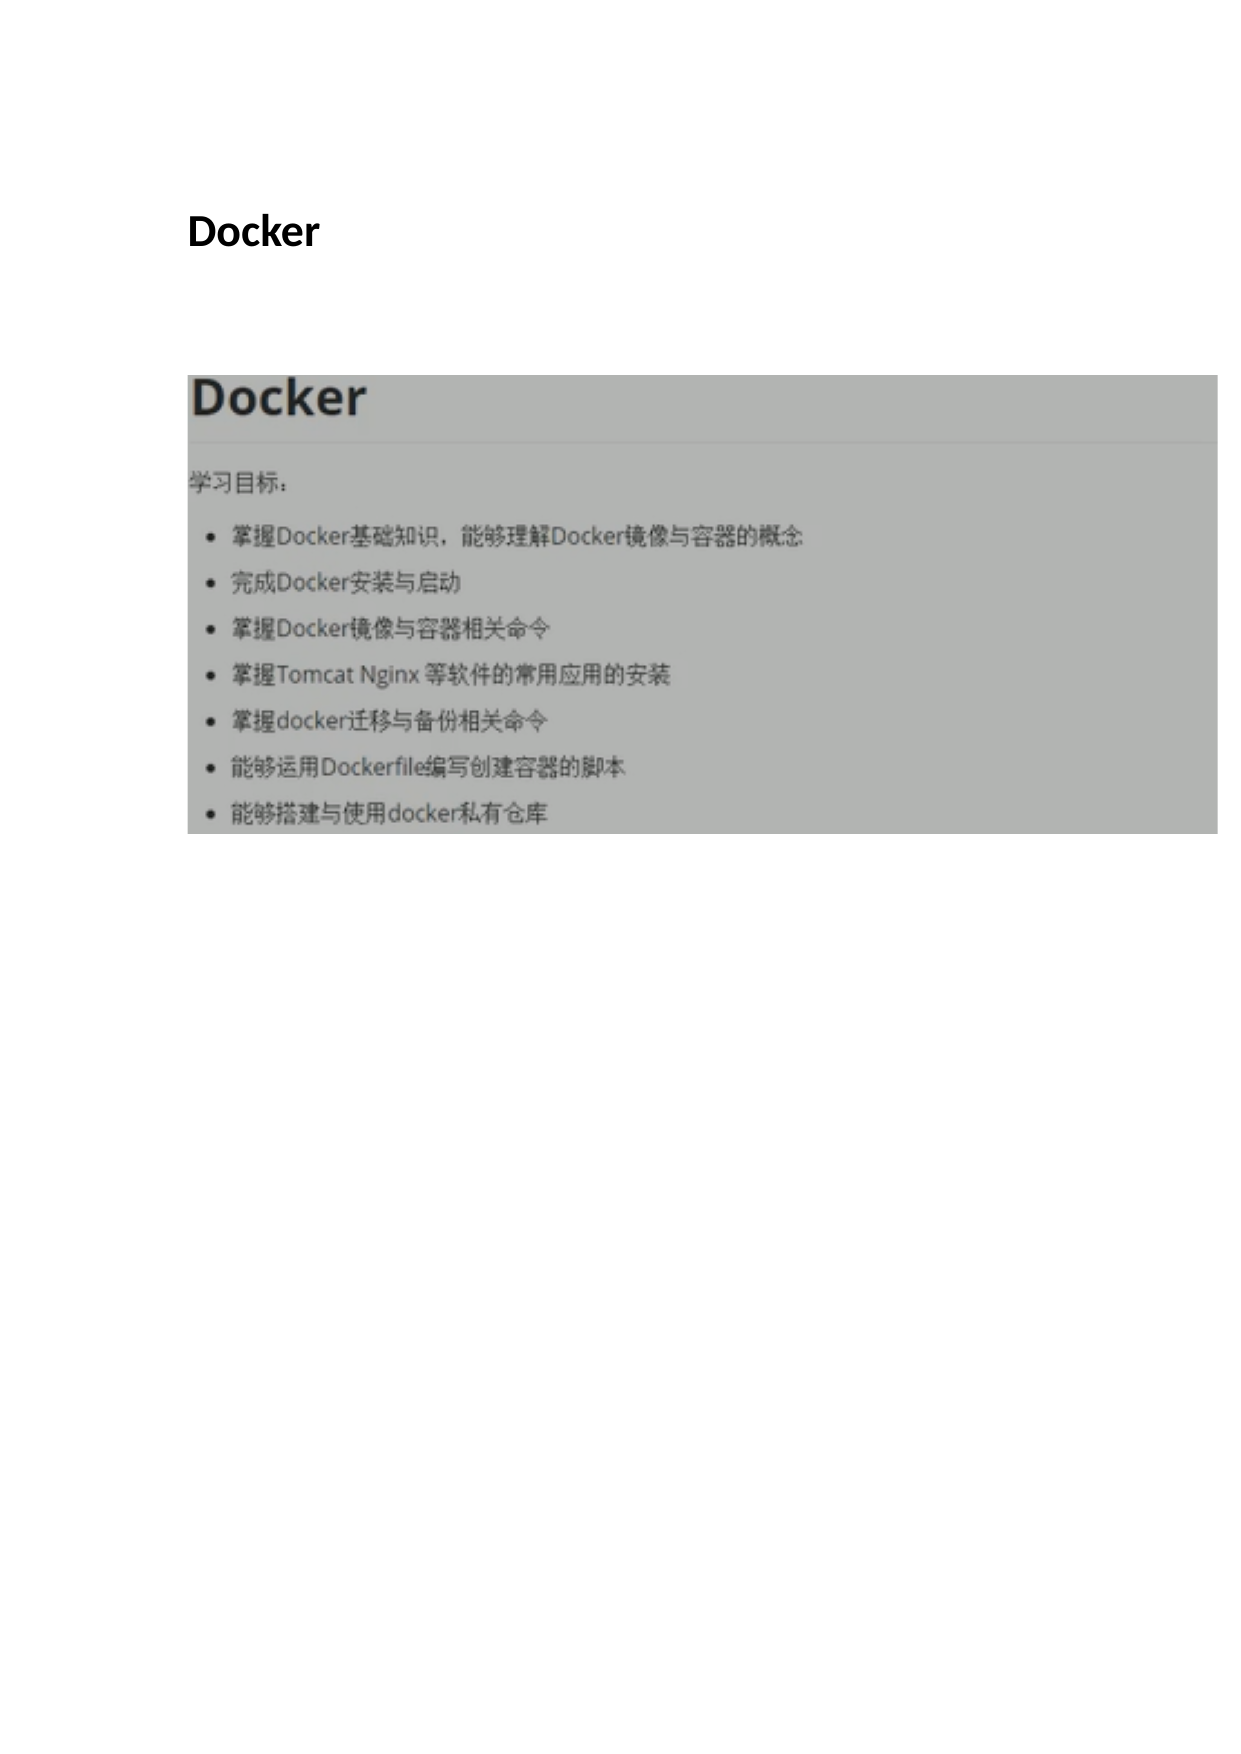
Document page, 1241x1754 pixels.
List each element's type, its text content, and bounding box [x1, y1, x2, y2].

picture [187, 375, 1218, 834]
subtitle Docker [187, 197, 1053, 262]
